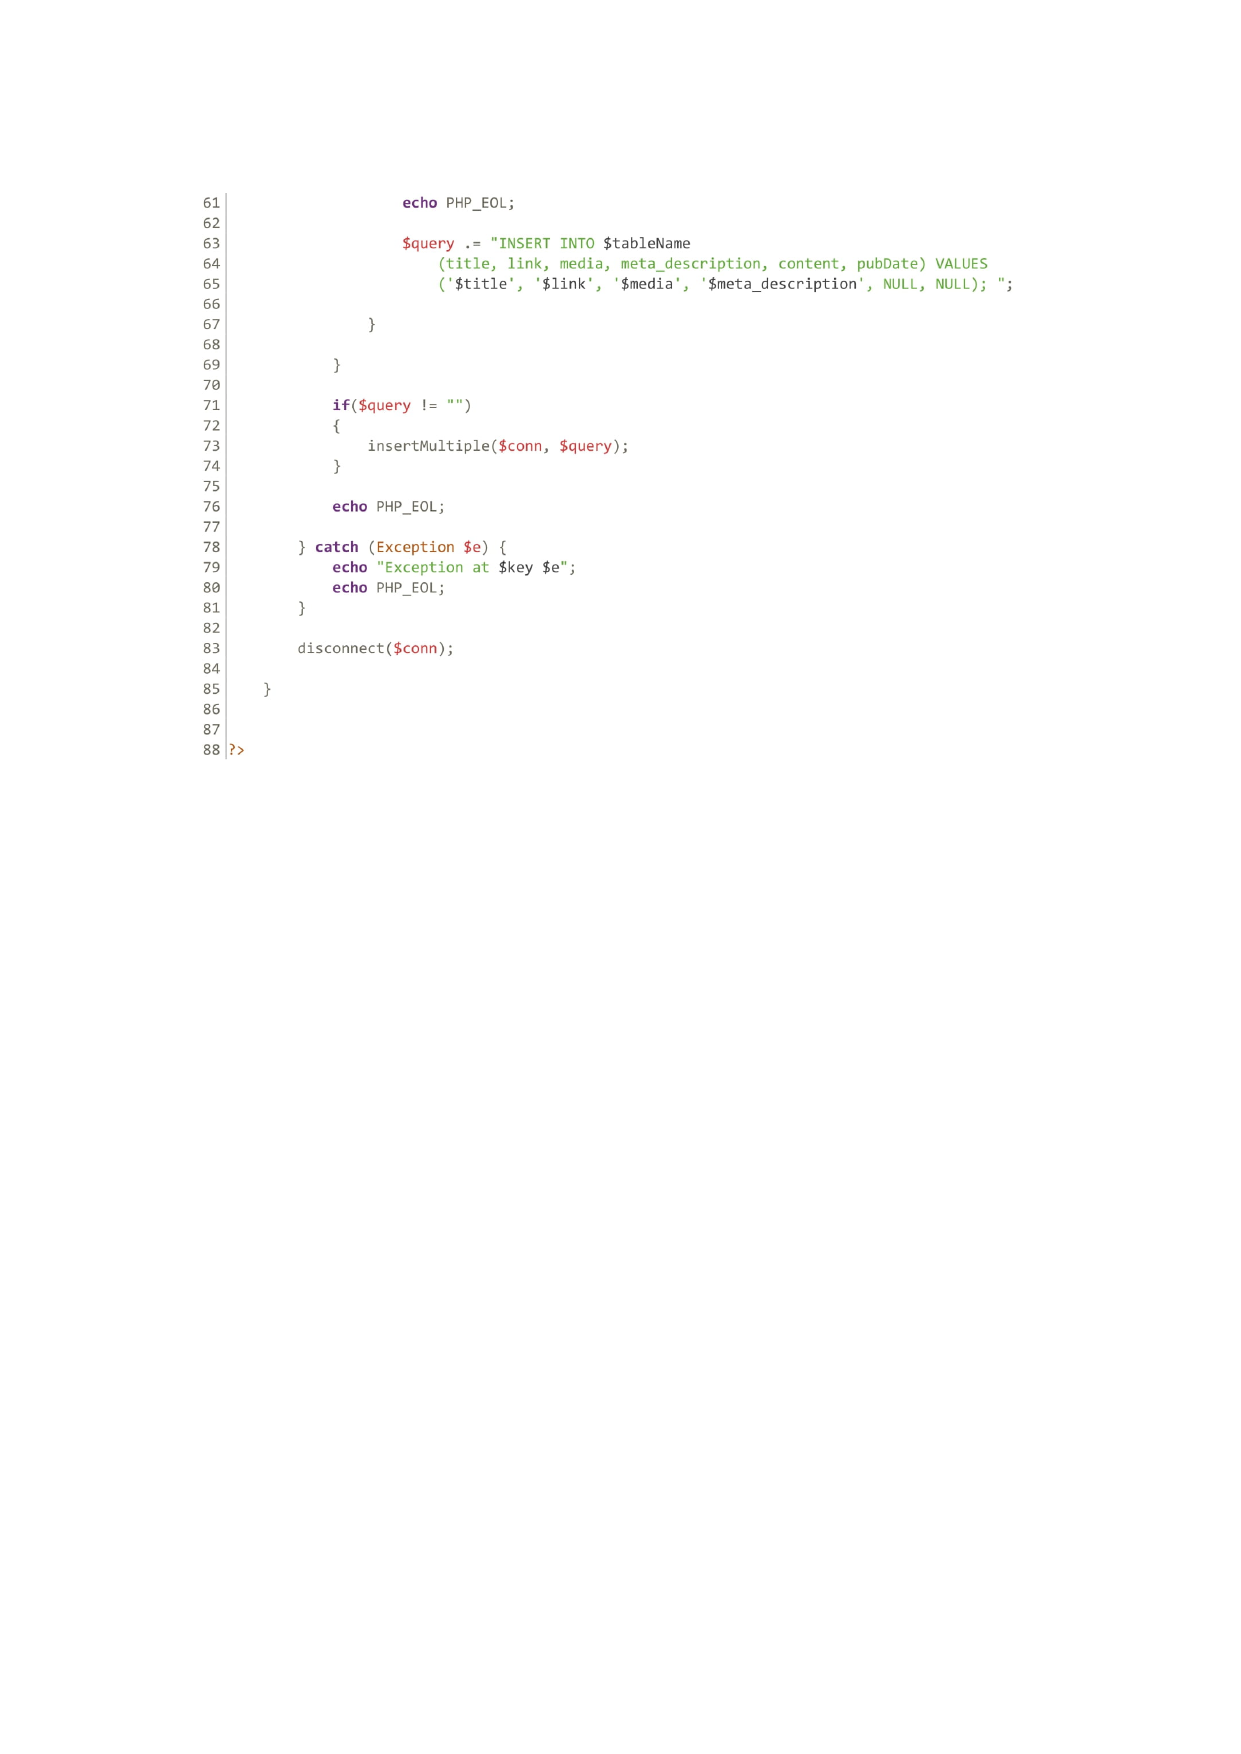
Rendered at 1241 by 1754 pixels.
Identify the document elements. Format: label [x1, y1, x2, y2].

picture [147, 147, 1093, 1484]
